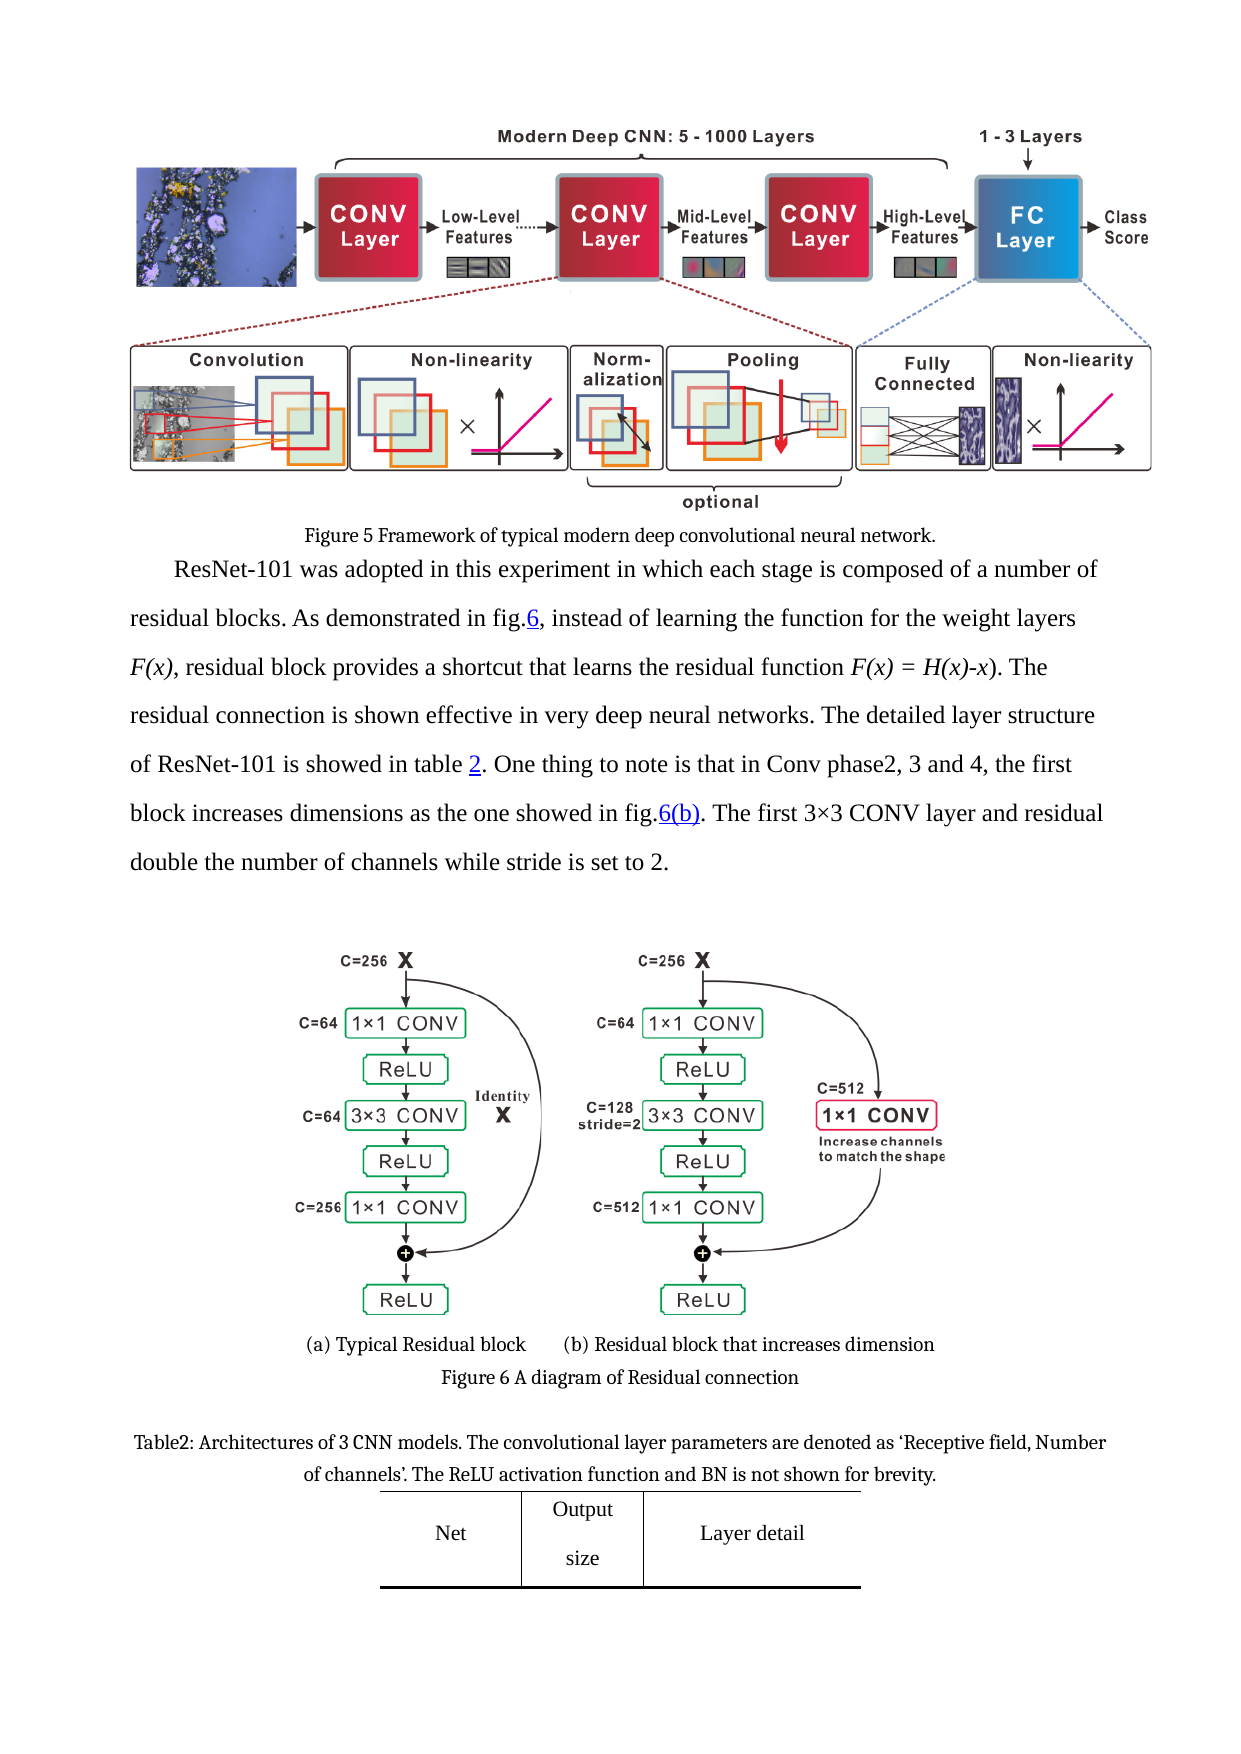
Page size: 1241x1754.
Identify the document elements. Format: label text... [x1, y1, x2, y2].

text Table2: Architectures of 3 CNN models. The convolutional layer parameters are denoted as ‘Receptive field, Number of channels’. The ReLU activation function and BN is not shown for brevity. [130, 1426, 1110, 1491]
picture [129, 130, 1152, 511]
picture [295, 952, 542, 1315]
text Figure 5 Framework of typical modern deep convolutional neural network. [130, 520, 1110, 552]
table_header Layer detail [644, 1492, 861, 1586]
table_header Output size [522, 1492, 643, 1586]
text ResNet-101 was adopted in this experiment in which each stage is composed of a number of residual blocks. As demonstrated in fig.6, instead of learning the function for the weight layers F(x), residual block provides a shortcut that learns the residual function F(x) = H(x)-x). The residual connection is shown effective in very deep neural networks. The detailed layer structure of ResNet-101 is showed in table 2. One thing to note is that in Conv phase2, 3 and 4, the first block increases dimensions as the one showed in fig.6(b). The first 3×3 CONV layer and residual double the number of channels while stride is set to 2. [130, 552, 1110, 877]
table_header Net [380, 1492, 521, 1586]
text Figure 6 A diagram of Residual connection [130, 1361, 1110, 1394]
text (a) Typical Residual block (b) Residual block that increases dimension [130, 1329, 1110, 1361]
picture [578, 952, 945, 1315]
